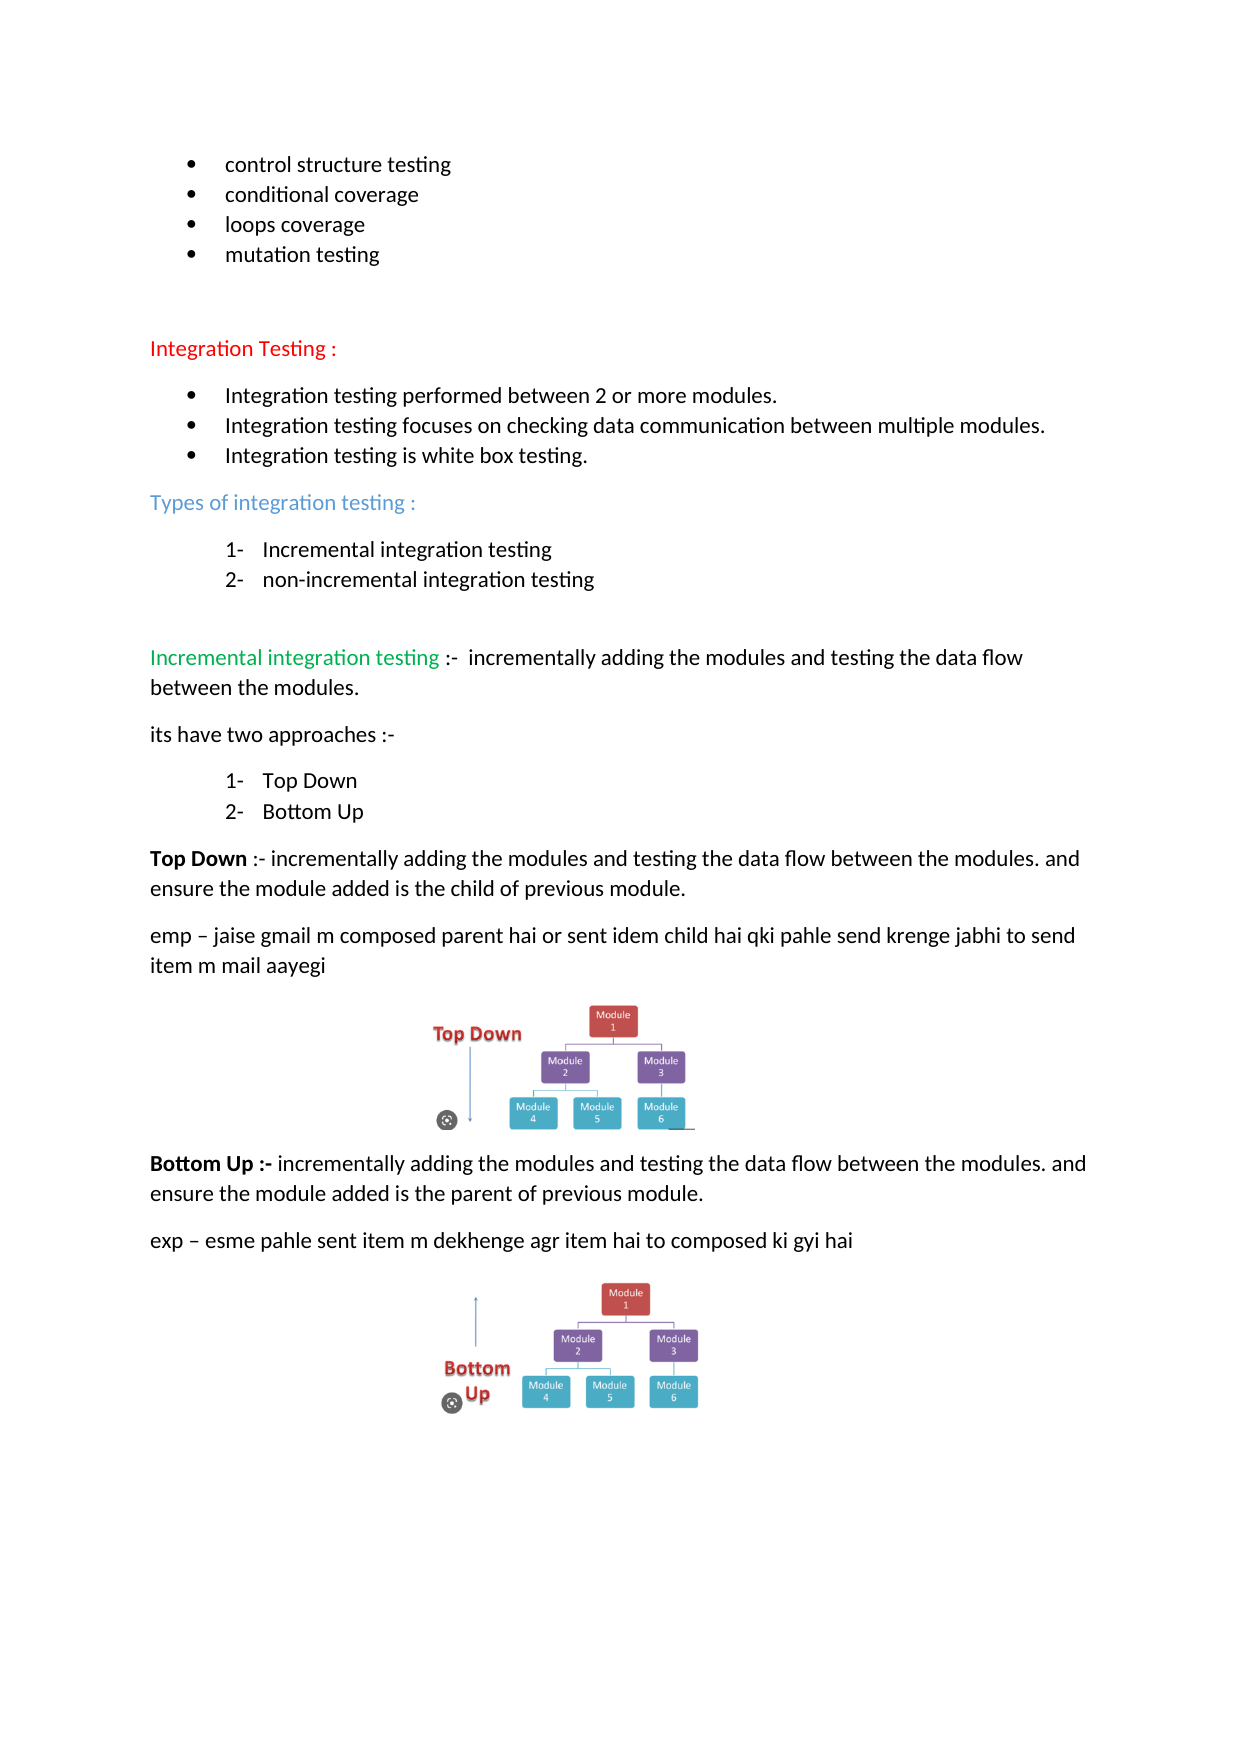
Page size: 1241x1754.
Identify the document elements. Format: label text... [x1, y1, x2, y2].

list control structure testing [187, 150, 1090, 178]
list conditional coverage [187, 180, 1090, 208]
list non-incremental integration testing [225, 566, 1090, 594]
text emp – jaise gmail m composed parent hai or sent idem child hai qki pahle send krenge jabhi to send item m mail aayegi [150, 921, 1090, 979]
picture [429, 997, 695, 1130]
list Incremental integration testing [225, 535, 1090, 563]
text Integration Testing : [150, 334, 1090, 362]
text Incremental integration testing :- incrementally adding the modules and testing the data flow between the modules. [150, 643, 1090, 701]
picture [439, 1272, 704, 1414]
text its have two approaches :- [150, 720, 1090, 748]
list Integration testing focuses on checking data communication between multiple modules. [187, 411, 1090, 439]
text Top Down :- incrementally adding the modules and testing the data flow between the modules. and ensure the module added is the child of previous module. [150, 844, 1090, 902]
list loops coverage [187, 210, 1090, 238]
list Top Down [225, 767, 1090, 795]
list mutation testing [187, 241, 1090, 269]
text Types of integration testing : [150, 488, 1090, 517]
list Bottom Up [225, 797, 1090, 825]
text exp – esme pahle sent item m dekhenge agr item hai to composed ki gyi hai [150, 1226, 1090, 1254]
list Integration testing performed between 2 or more modules. [187, 381, 1090, 409]
text Bottom Up :- incrementally adding the modules and testing the data flow between the modules. and ensure the module added is the parent of previous module. [150, 1149, 1090, 1207]
list Integration testing is white box testing. [187, 442, 1090, 470]
